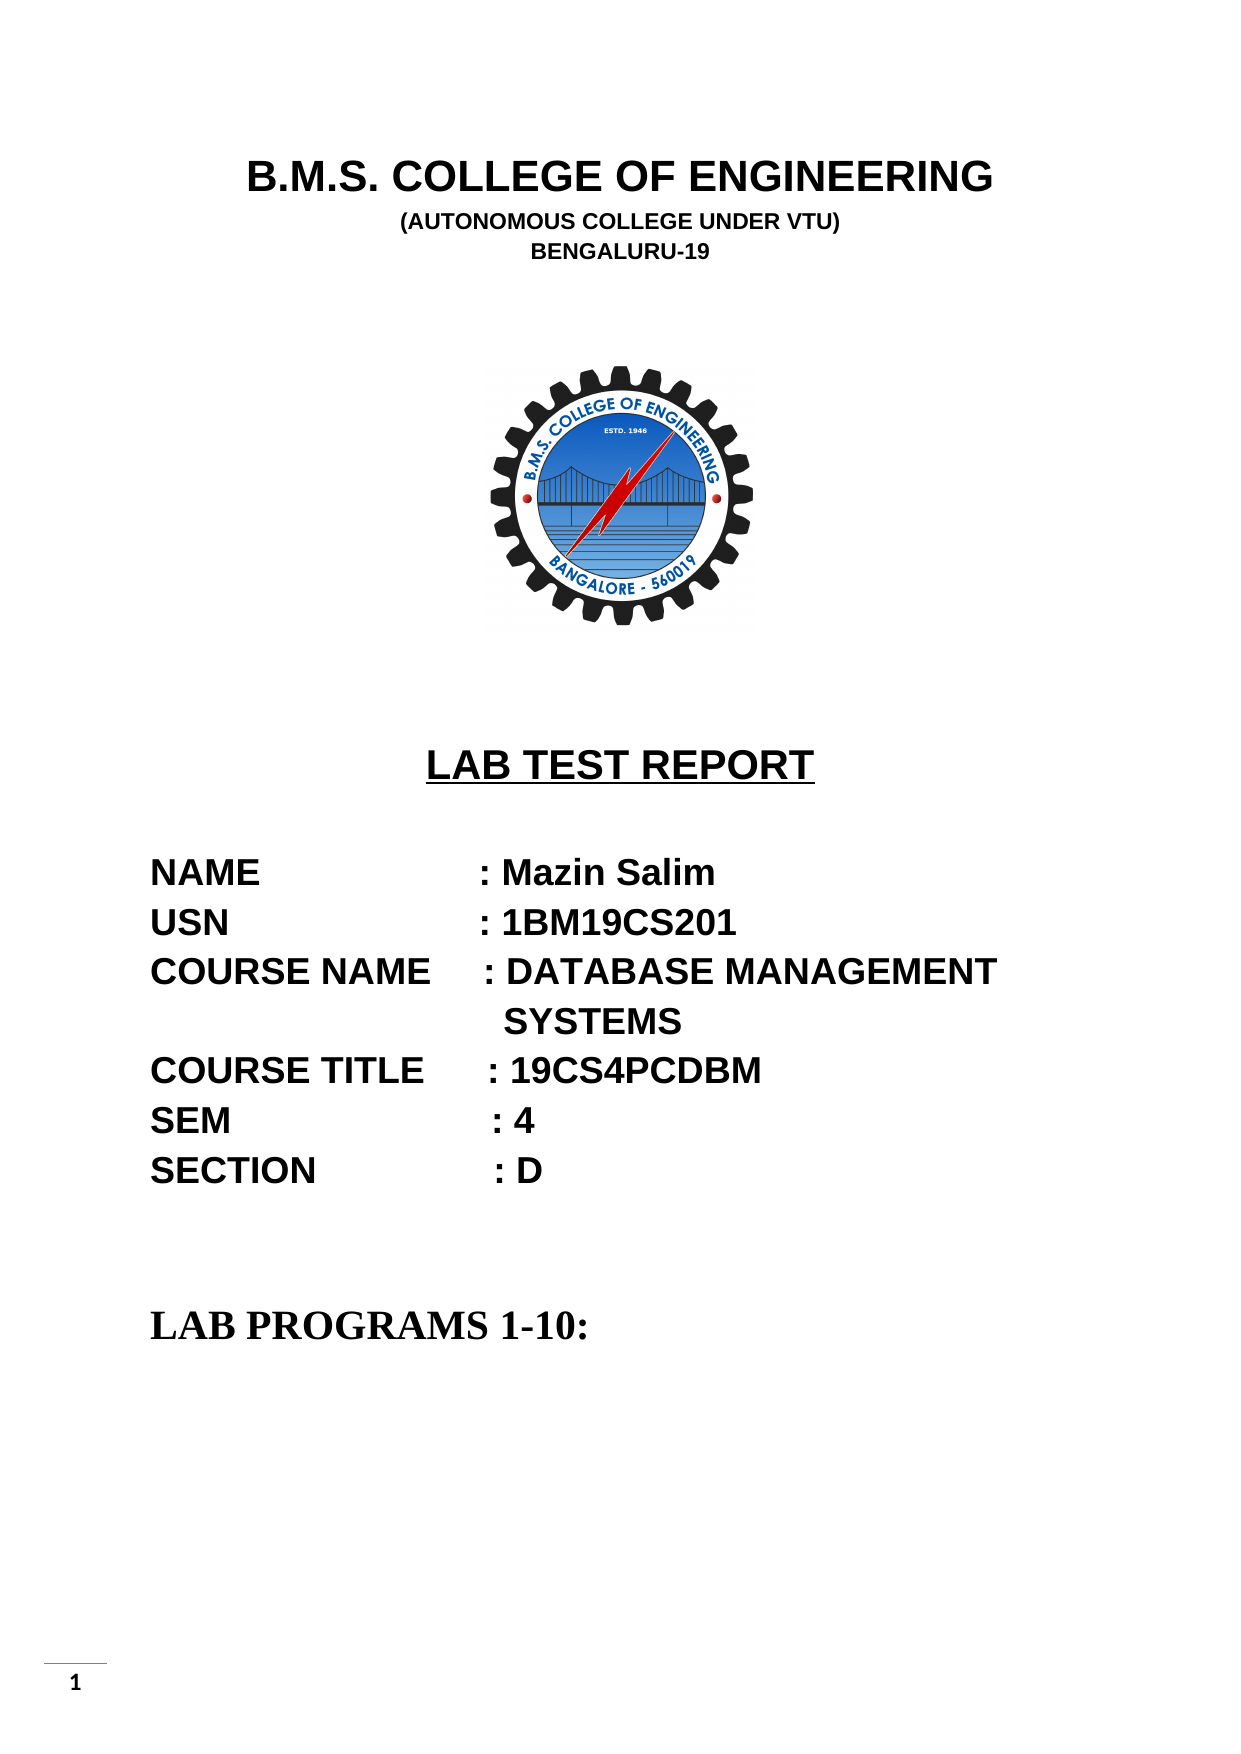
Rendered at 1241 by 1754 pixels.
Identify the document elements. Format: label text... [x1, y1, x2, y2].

text NAME : Mazin Salim [150, 850, 1090, 893]
text USN : 1BM19CS201 [150, 900, 1090, 943]
text LAB PROGRAMS 1-10: [150, 1300, 1090, 1348]
text BENGALURU-19 [150, 238, 1090, 264]
text COURSE TITLE : 19CS4PCDBM [150, 1049, 1090, 1092]
text LAB TEST REPORT [150, 740, 1090, 788]
text (AUTONOMOUS COLLEGE UNDER VTU) [150, 208, 1090, 234]
text SEM : 4 [150, 1098, 1090, 1141]
text COURSE NAME : DATABASE MANAGEMENT [150, 949, 1090, 993]
text B.M.S. COLLEGE OF ENGINEERING [150, 150, 1090, 200]
text SECTION : D [150, 1148, 1090, 1191]
picture [483, 364, 757, 632]
text SYSTEMS [150, 999, 1090, 1042]
